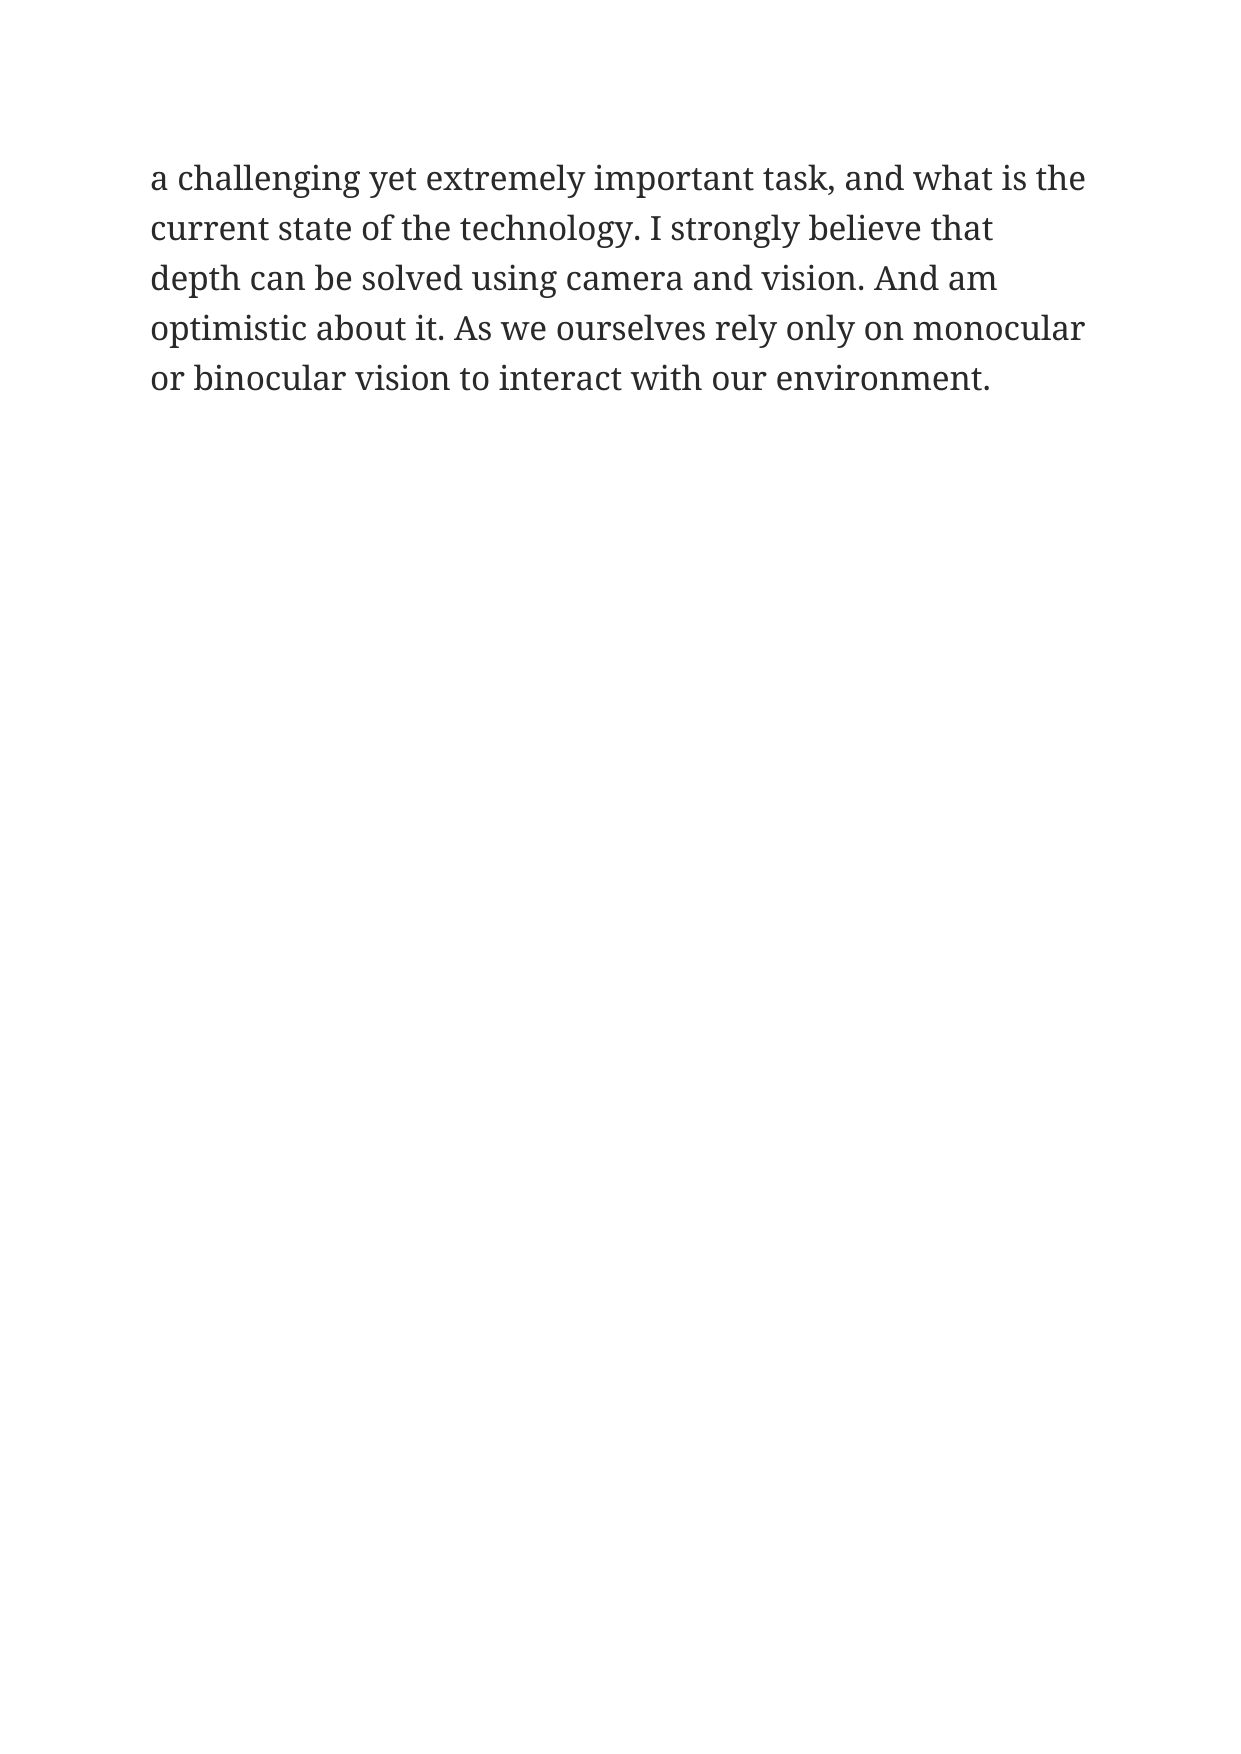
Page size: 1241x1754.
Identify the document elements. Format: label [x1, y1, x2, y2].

text [150, 150, 1090, 400]
